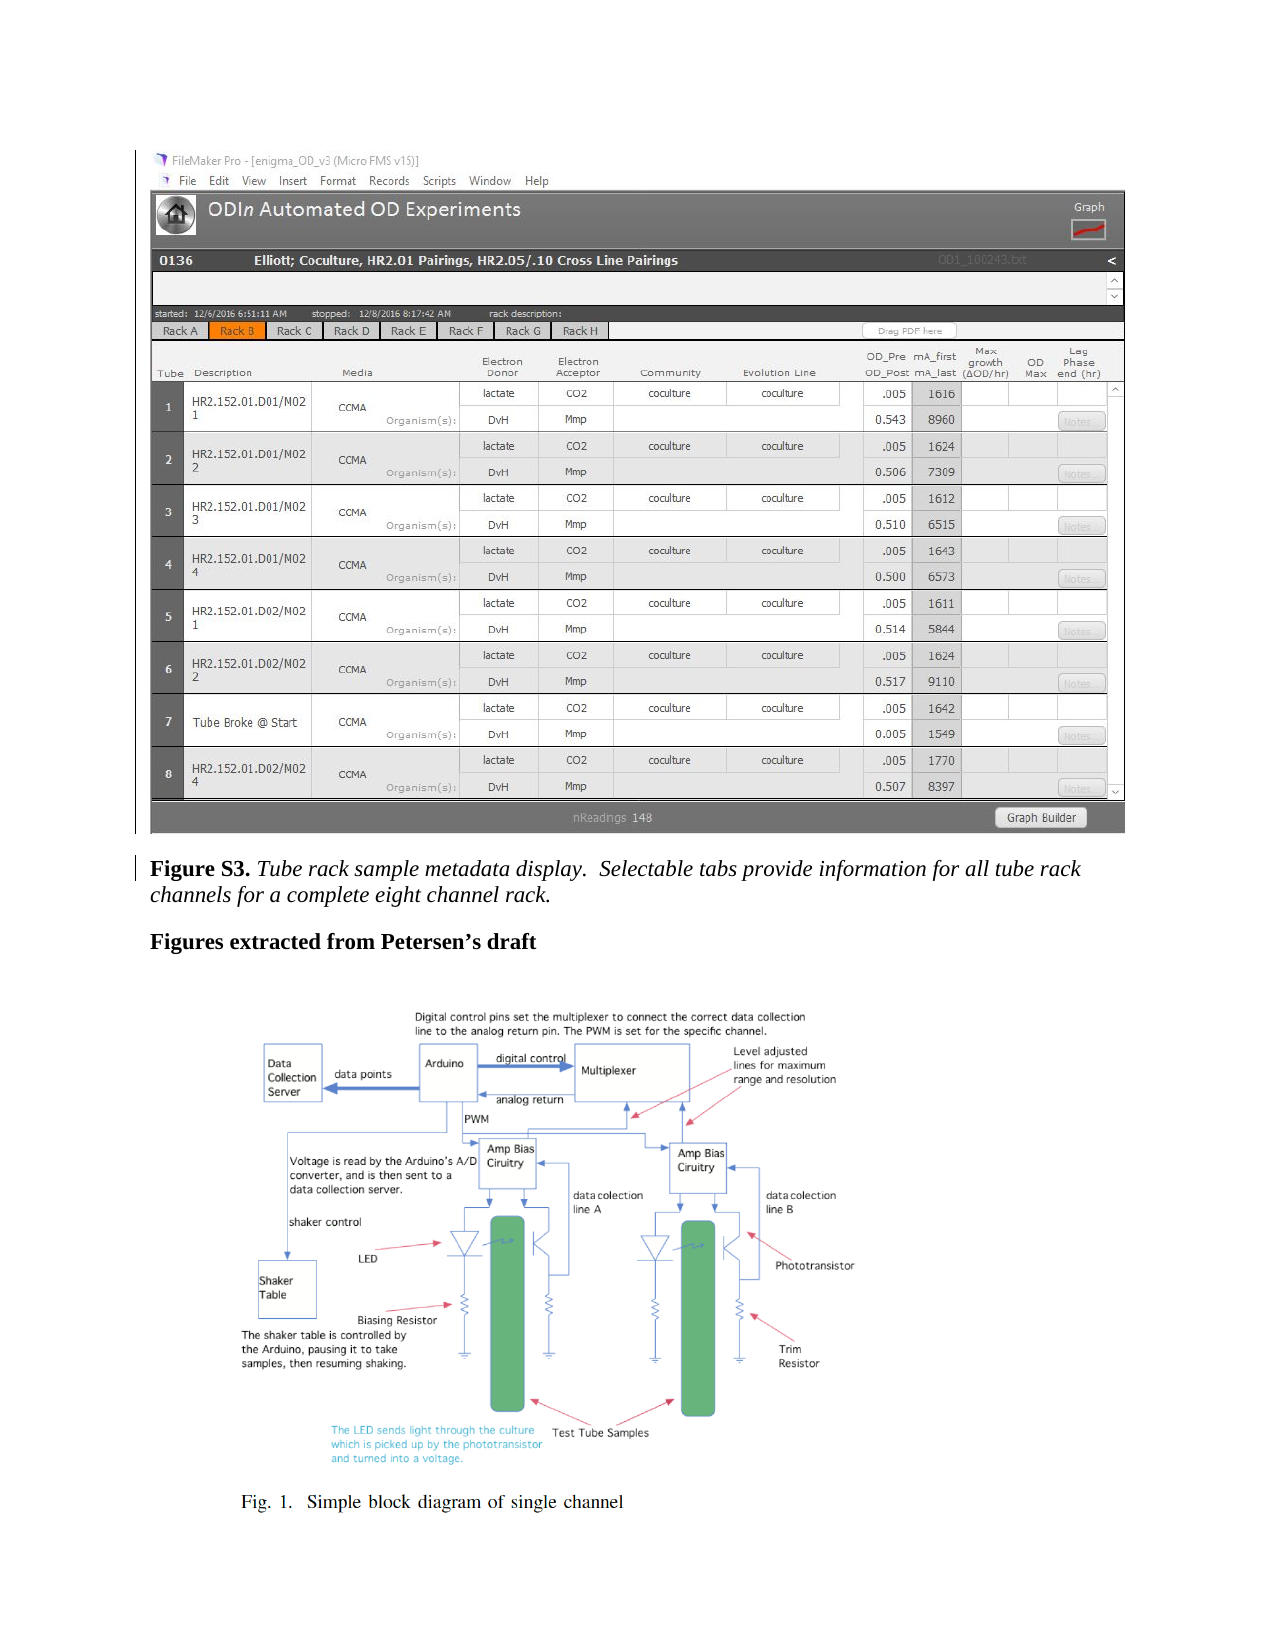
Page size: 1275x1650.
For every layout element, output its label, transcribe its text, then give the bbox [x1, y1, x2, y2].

picture [231, 999, 857, 1523]
text Figures extracted from Petersen’s draft [150, 928, 1125, 955]
picture [150, 150, 1125, 834]
text Figure S3. Tube rack sample metadata display. Selectable tabs provide information for all tube rack channels for a complete eight channel rack. [150, 855, 1125, 907]
